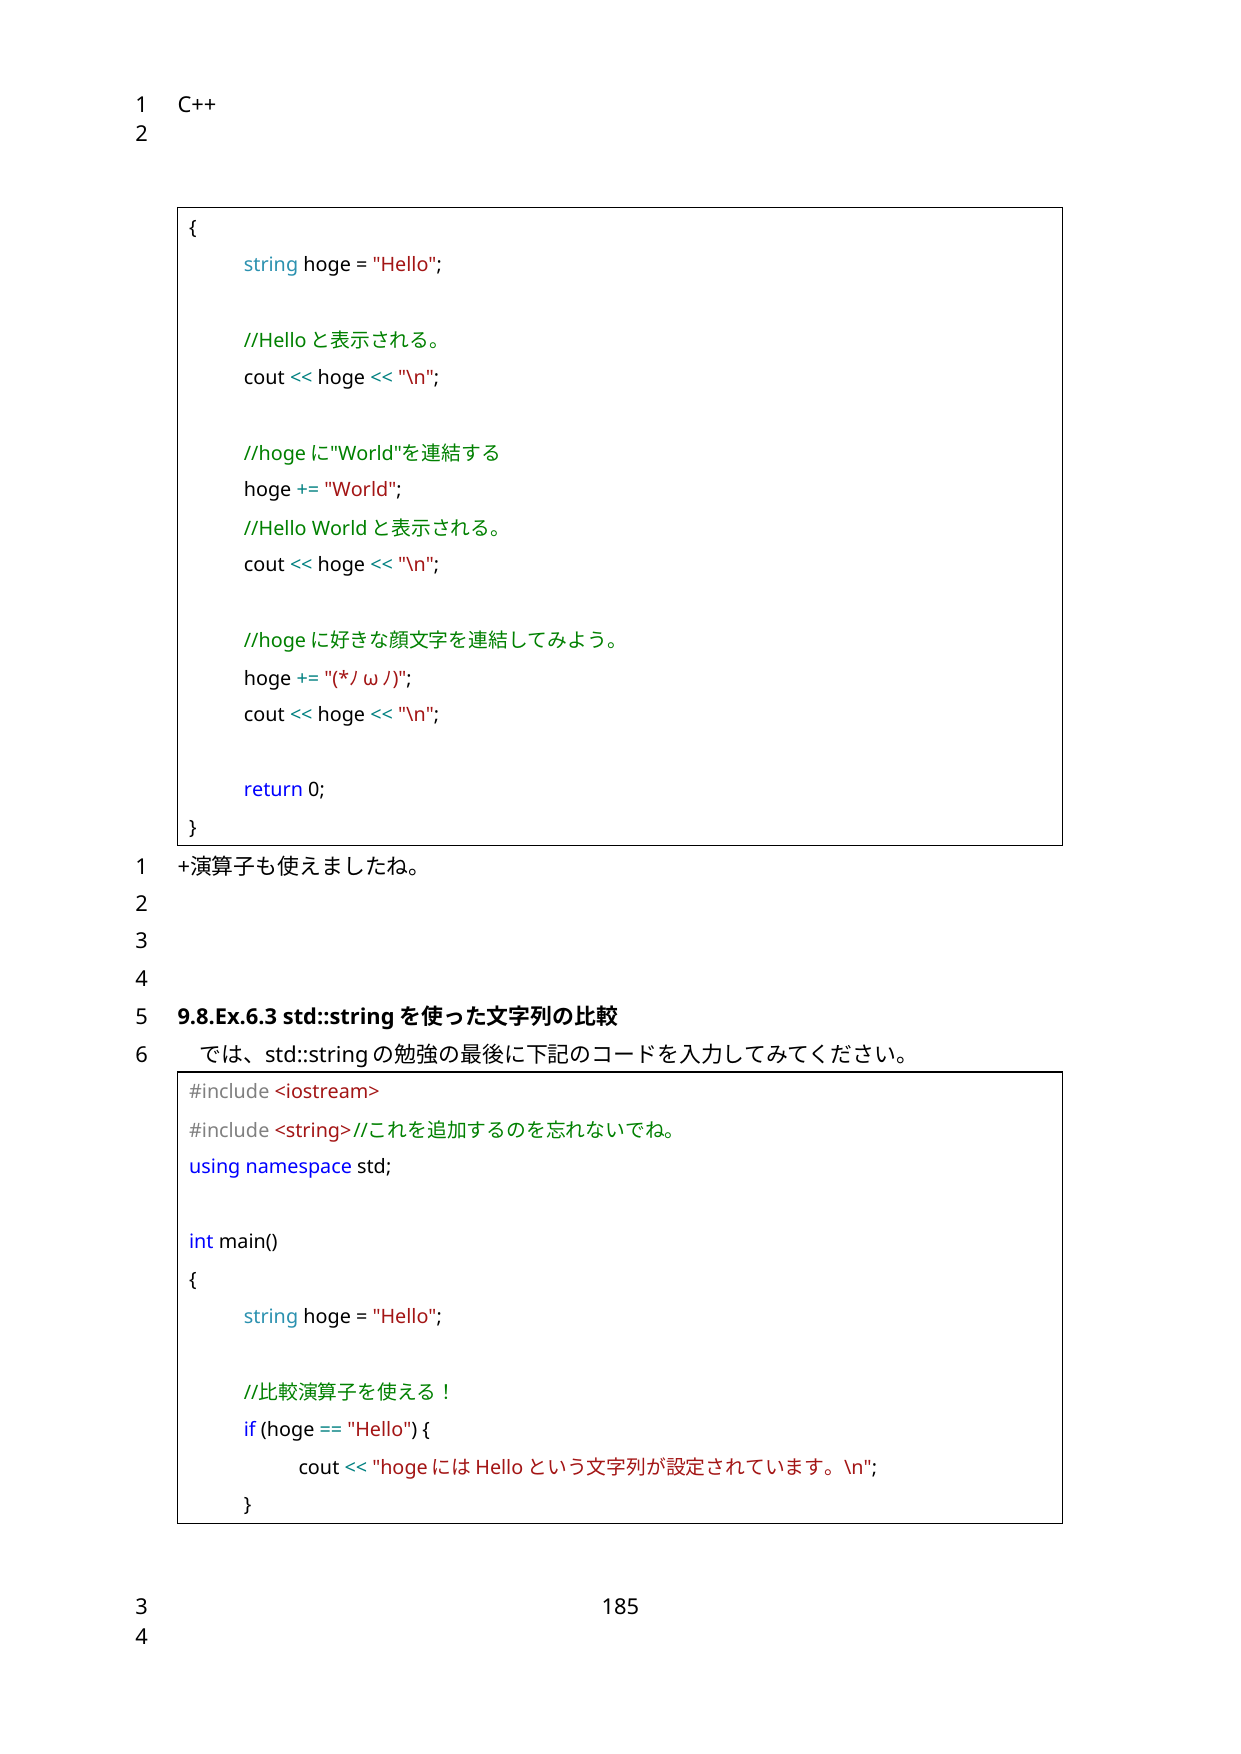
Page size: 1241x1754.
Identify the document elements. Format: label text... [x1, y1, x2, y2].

text +演算子も使えましたね。 [177, 846, 1063, 884]
subtitle 9.8.Ex.6.3 std::stringを使った文字列の比較 [177, 996, 1063, 1034]
text では、std::stringの勉強の最後に下記のコードを入力してみてください。 [177, 1034, 1063, 1071]
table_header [178, 1073, 1062, 1522]
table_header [178, 208, 1062, 845]
